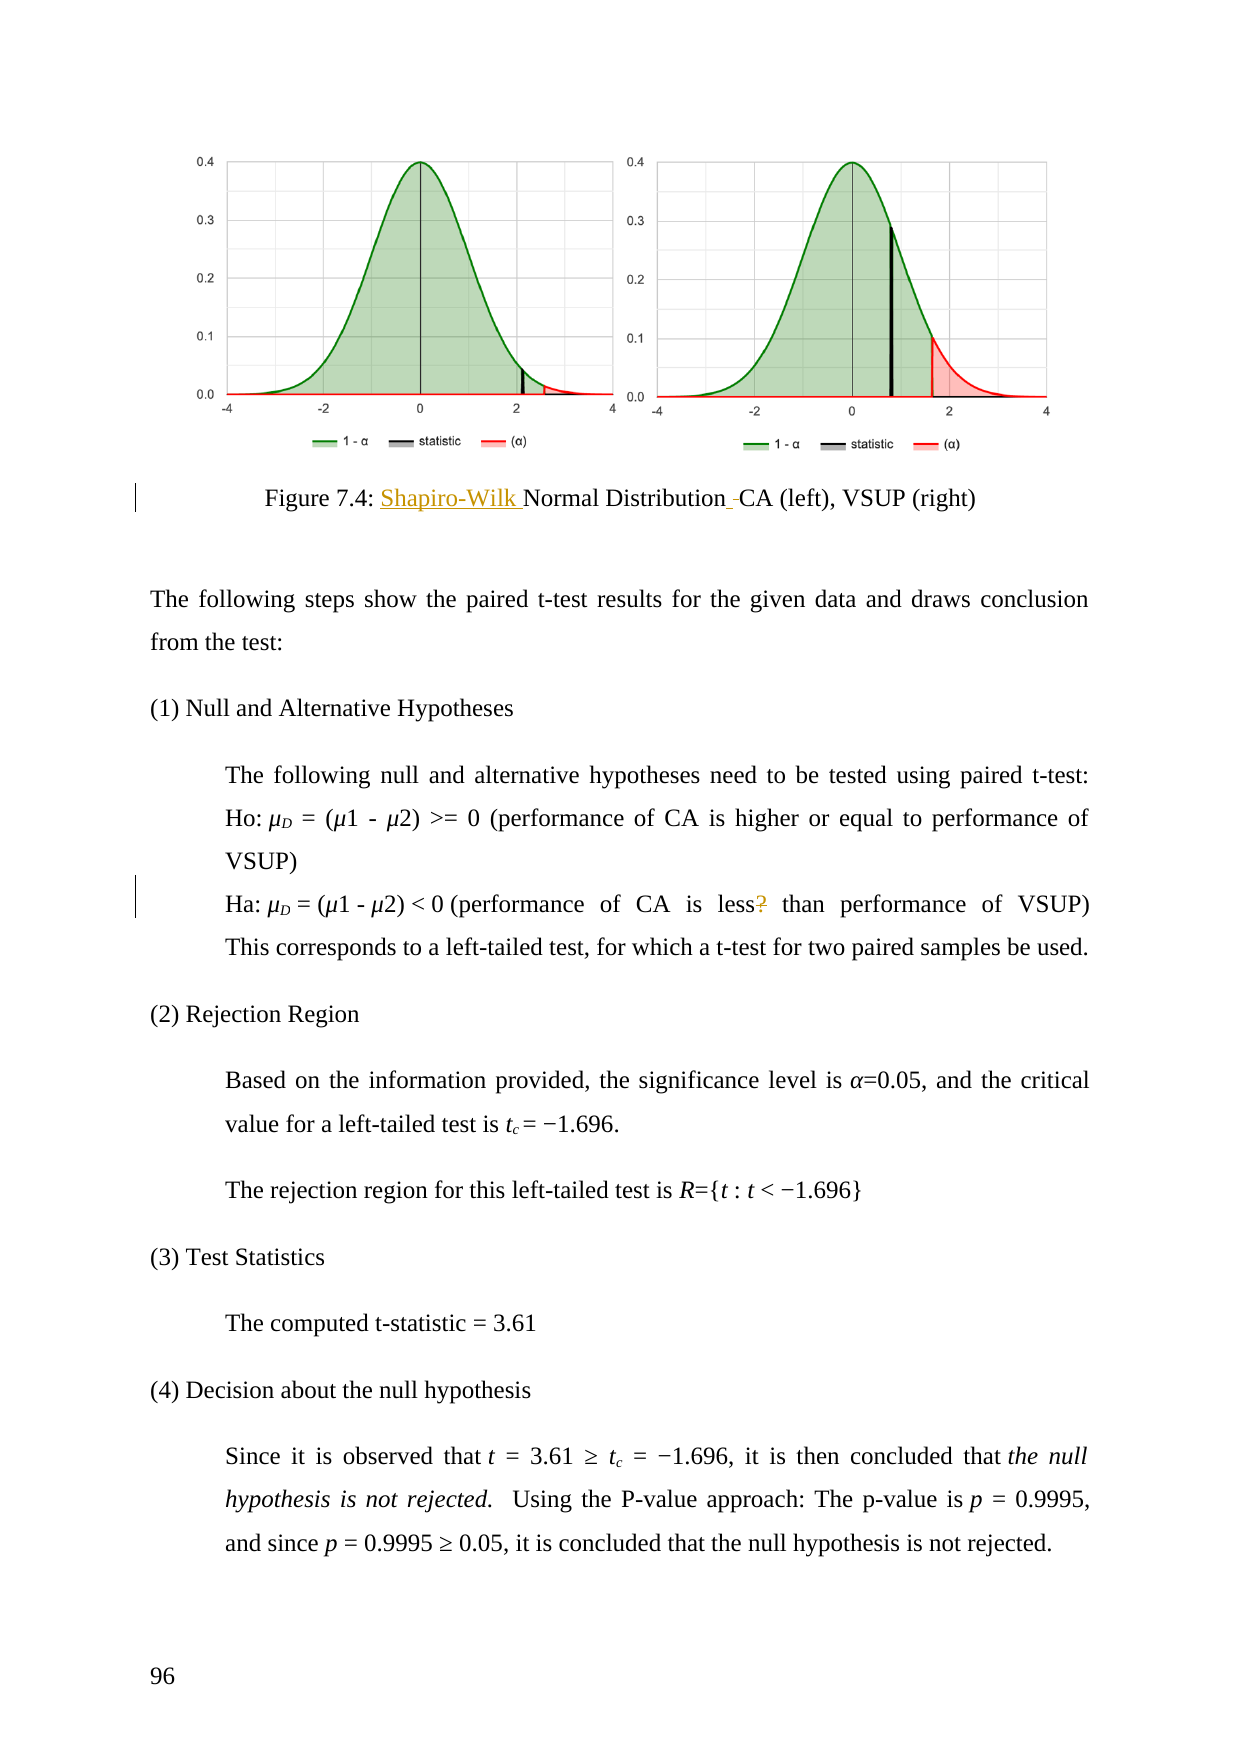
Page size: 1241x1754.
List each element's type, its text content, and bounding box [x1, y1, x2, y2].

text The rejection region for this left-tailed test is R={t : t < −1.696} [150, 1175, 1090, 1204]
text The following steps show the paired t-test results for the given data and draws conclusion from the test: [150, 584, 1090, 656]
text Based on the information provided, the significance level is α=0.05, and the critical value for a left-tailed test is tc​ = −1.696. [225, 1066, 1090, 1137]
picture [186, 150, 1055, 455]
text (4) Decision about the null hypothesis [150, 1375, 1090, 1404]
text (2) Rejection Region [150, 999, 1090, 1028]
text (3) Test Statistics [150, 1242, 1090, 1271]
text The following null and alternative hypotheses need to be tested using paired t-test: Ho: μD​​ = (μ1​ - μ2) >= 0 (performance of CA is higher or equal to performance of VSUP) Ha: μD = ​(μ1​ - μ2) < 0 (performance of CA is less than performance of VSUP) This corresponds to a left-tailed test, for which a t-test for two paired samples be used. [225, 760, 1090, 961]
text Figure 7.4: Normal DistributionCA (left), VSUP (right) [150, 483, 1090, 512]
text Since it is observed that t = 3.61 ≥ tc ​= −1.696, it is then concluded that the null hypothesis is not rejected. Using the P-value approach: The p-value is p = 0.9995, and since p = 0.9995 ≥ 0.05, it is concluded that the null hypothesis is not rejected. [225, 1441, 1090, 1556]
text The computed t-statistic = 3.61 [150, 1308, 1090, 1337]
text (1) Null and Alternative Hypotheses [150, 693, 1090, 722]
